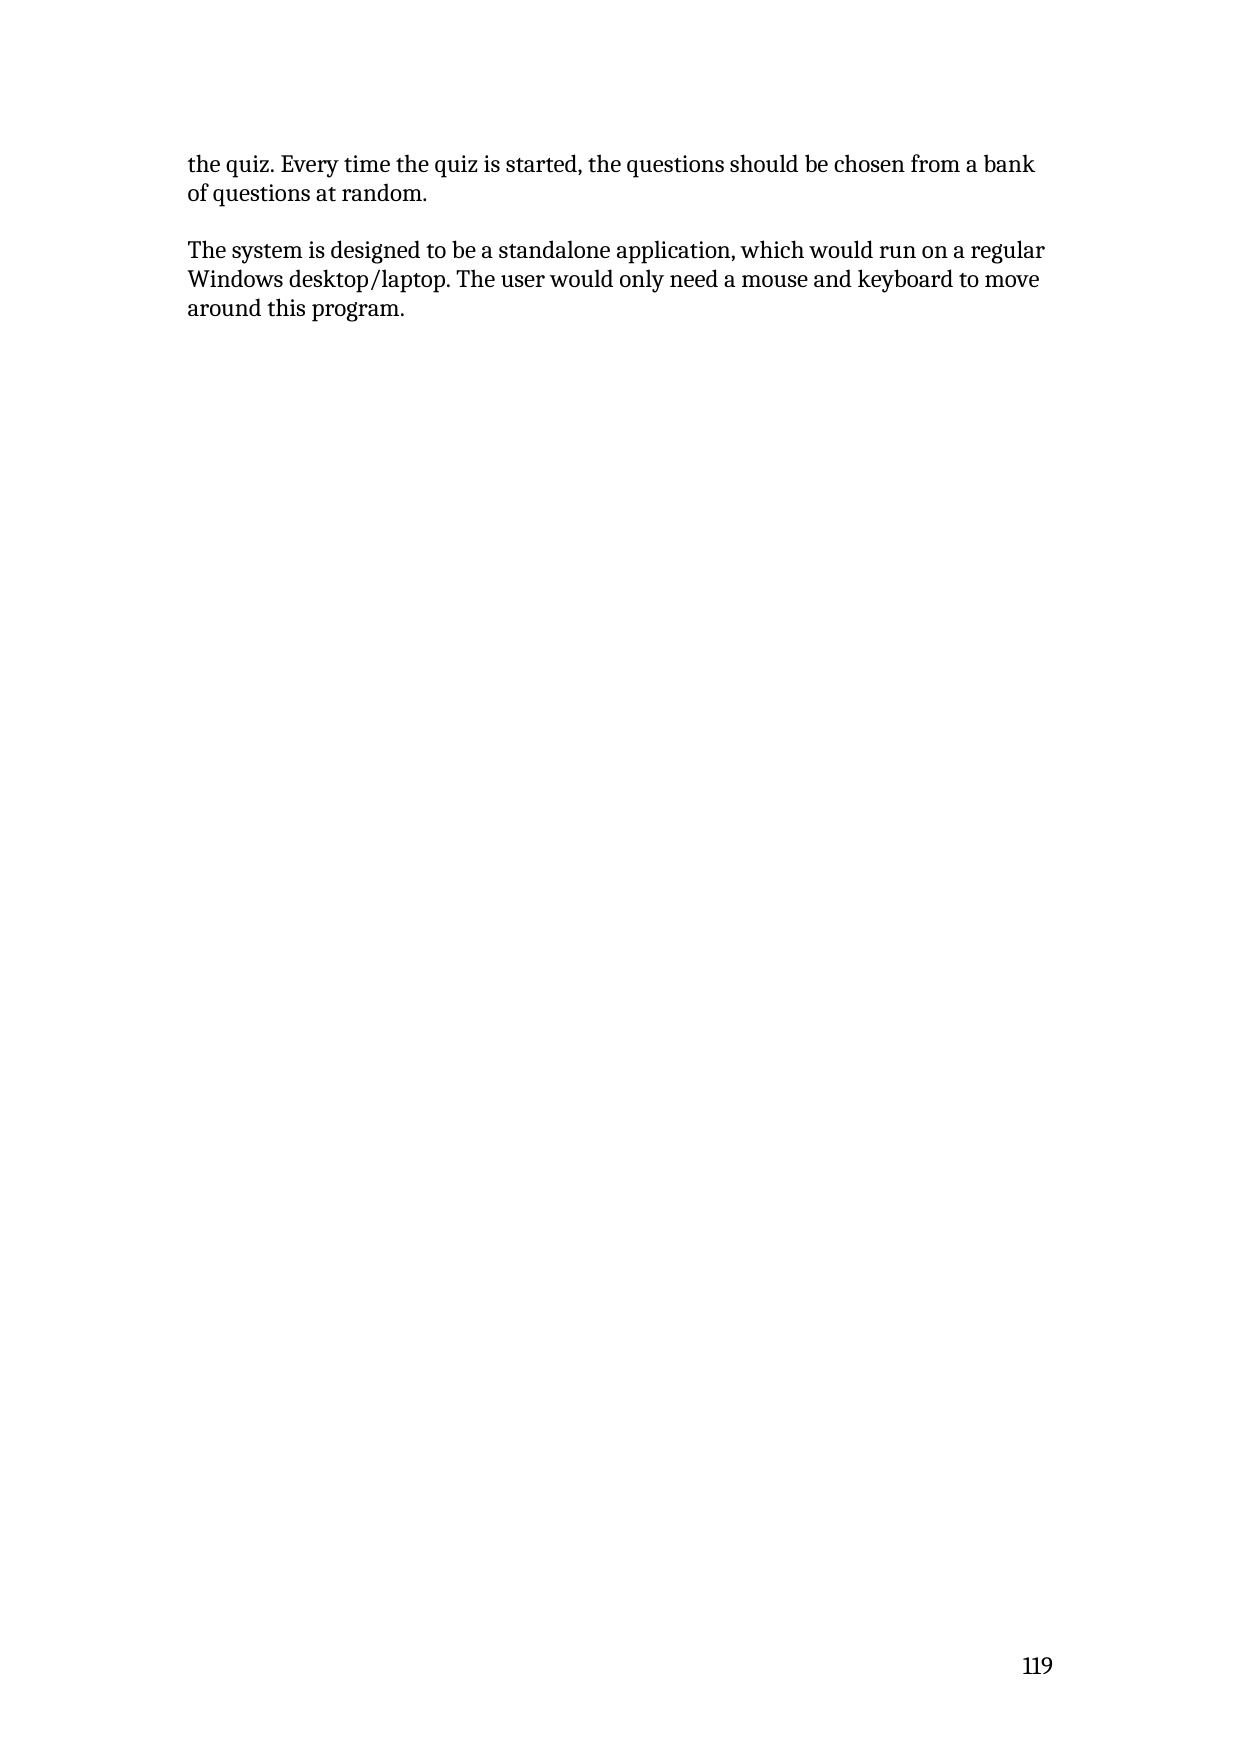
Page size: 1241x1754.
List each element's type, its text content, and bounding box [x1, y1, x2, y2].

text The system is designed to be a standalone application, which would run on a regular Windows desktop/laptop. The user would only need a mouse and keyboard to move around this program. [187, 236, 1053, 322]
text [187, 150, 1053, 207]
